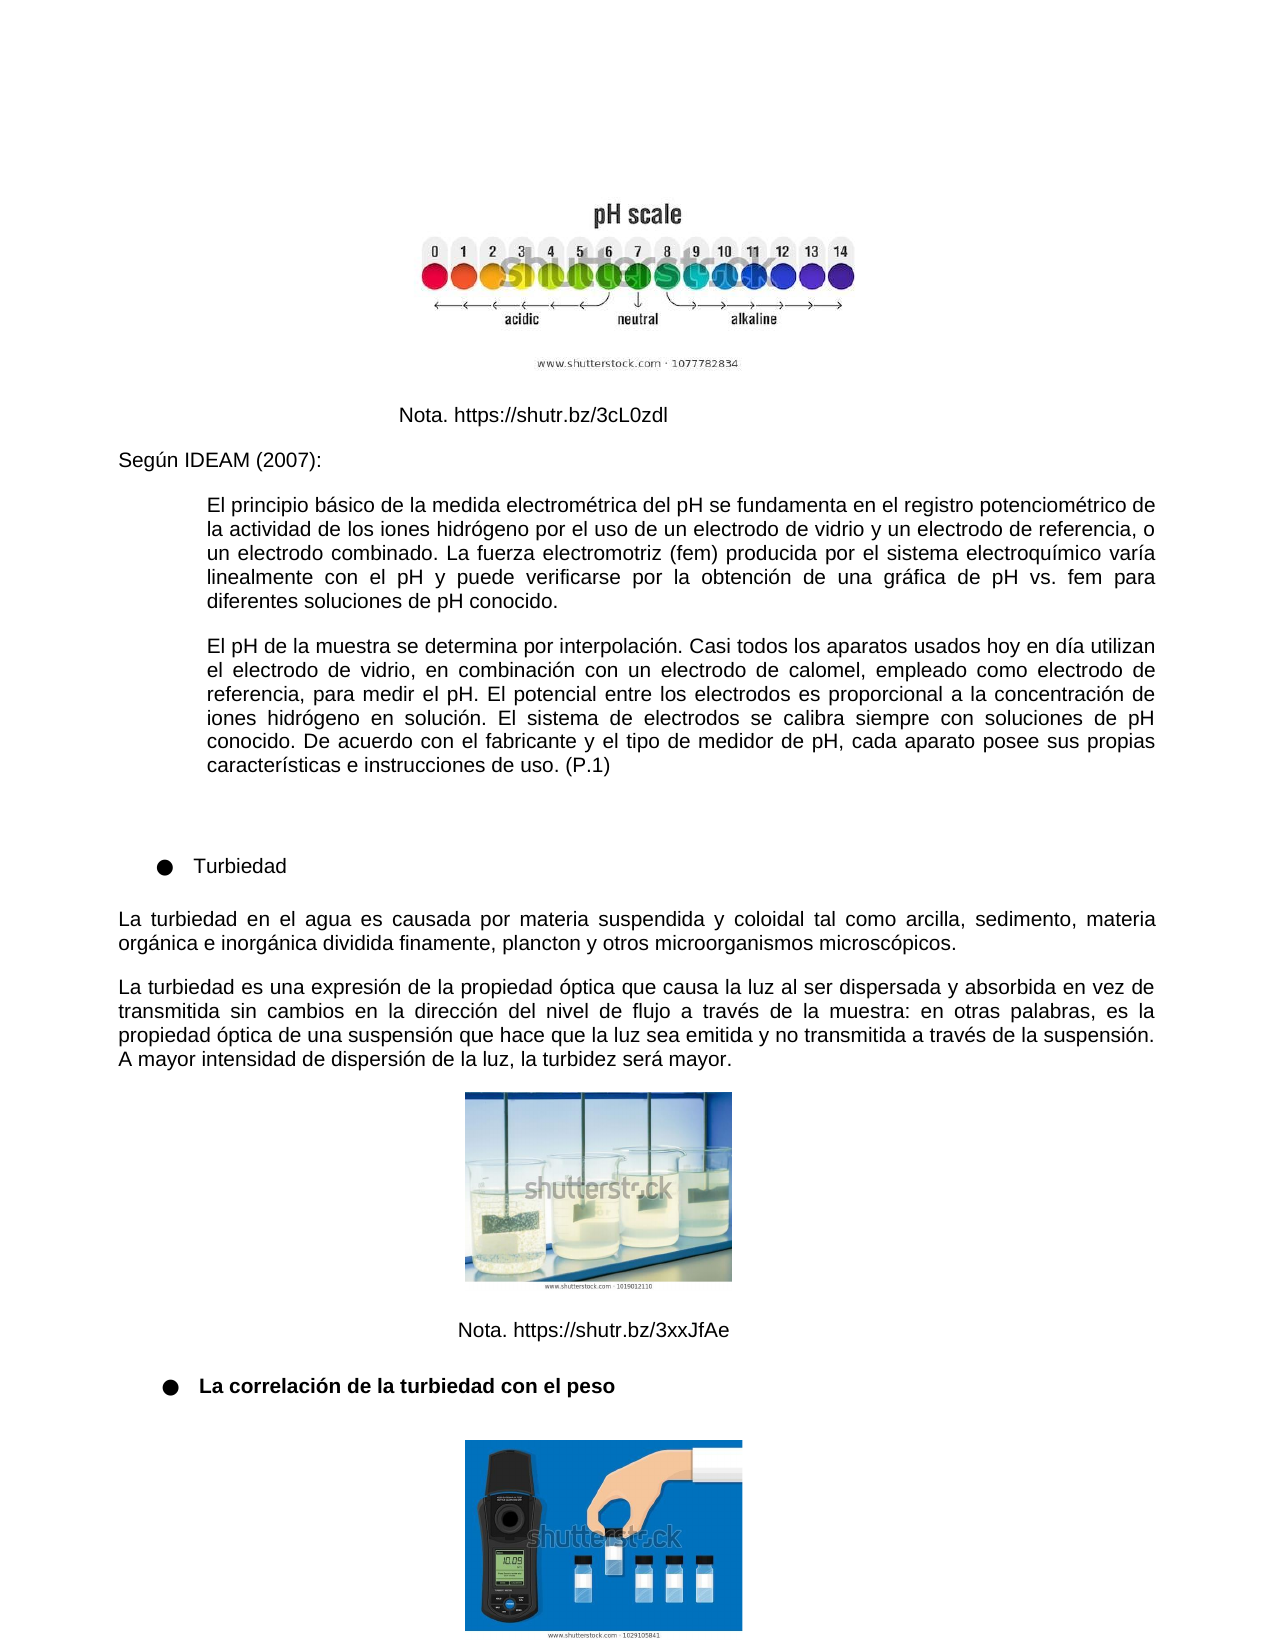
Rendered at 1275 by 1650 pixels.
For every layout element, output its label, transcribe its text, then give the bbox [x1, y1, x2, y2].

picture [465, 1440, 743, 1640]
text Nota. https://shutr.bz/3cL0zdl [398, 403, 1157, 427]
text Nota. https://shutr.bz/3xxJfAe [458, 1318, 1157, 1342]
text La turbiedad en el agua es causada por materia suspendida y coloidal tal como arcilla, sedimento, materia orgánica e inorgánica dividida finamente, plancton y otros microorganismos microscópicos. [118, 906, 1157, 954]
text Según IDEAM (2007): [118, 448, 1157, 472]
text El pH de la muestra se determina por interpolación. Casi todos los aparatos usados hoy en día utilizan el electrodo de vidrio, en combinación con un electrodo de calomel, empleado como electrodo de referencia, para medir el pH. El potencial entre los electrodos es proporcional a la concentración de iones hidrógeno en solución. El sistema de electrodos se calibra siempre con soluciones de pH conocido. De acuerdo con el fabricante y el tipo de medidor de pH, cada aparato posee sus propias características e instrucciones de uso. (P.1) [207, 633, 1157, 777]
text El principio básico de la medida electrométrica del pH se fundamenta en el registro potenciométrico de la actividad de los iones hidrógeno por el uso de un electrodo de vidrio y un electrodo de referencia, o un electrodo combinado. La fuerza electromotriz (fem) producida por el sistema electroquímico varía linealmente con el pH y puede verificarse por la obtención de una gráfica de pH vs. fem para diferentes soluciones de pH conocido. [207, 493, 1157, 613]
list Turbiedad [156, 843, 1157, 886]
list La correlación de la turbiedad con el peso [161, 1363, 1157, 1406]
text La turbiedad es una expresión de la propiedad óptica que causa la luz al ser dispersada y absorbida en vez de transmitida sin cambios en la dirección del nivel de flujo a través de la muestra: en otras palabras, es la propiedad óptica de una suspensión que hace que la luz sea emitida y no transmitida a través de la suspensión. A mayor intensidad de dispersión de la luz, la turbidez será mayor. [118, 975, 1157, 1071]
picture [387, 177, 888, 372]
picture [465, 1092, 732, 1291]
